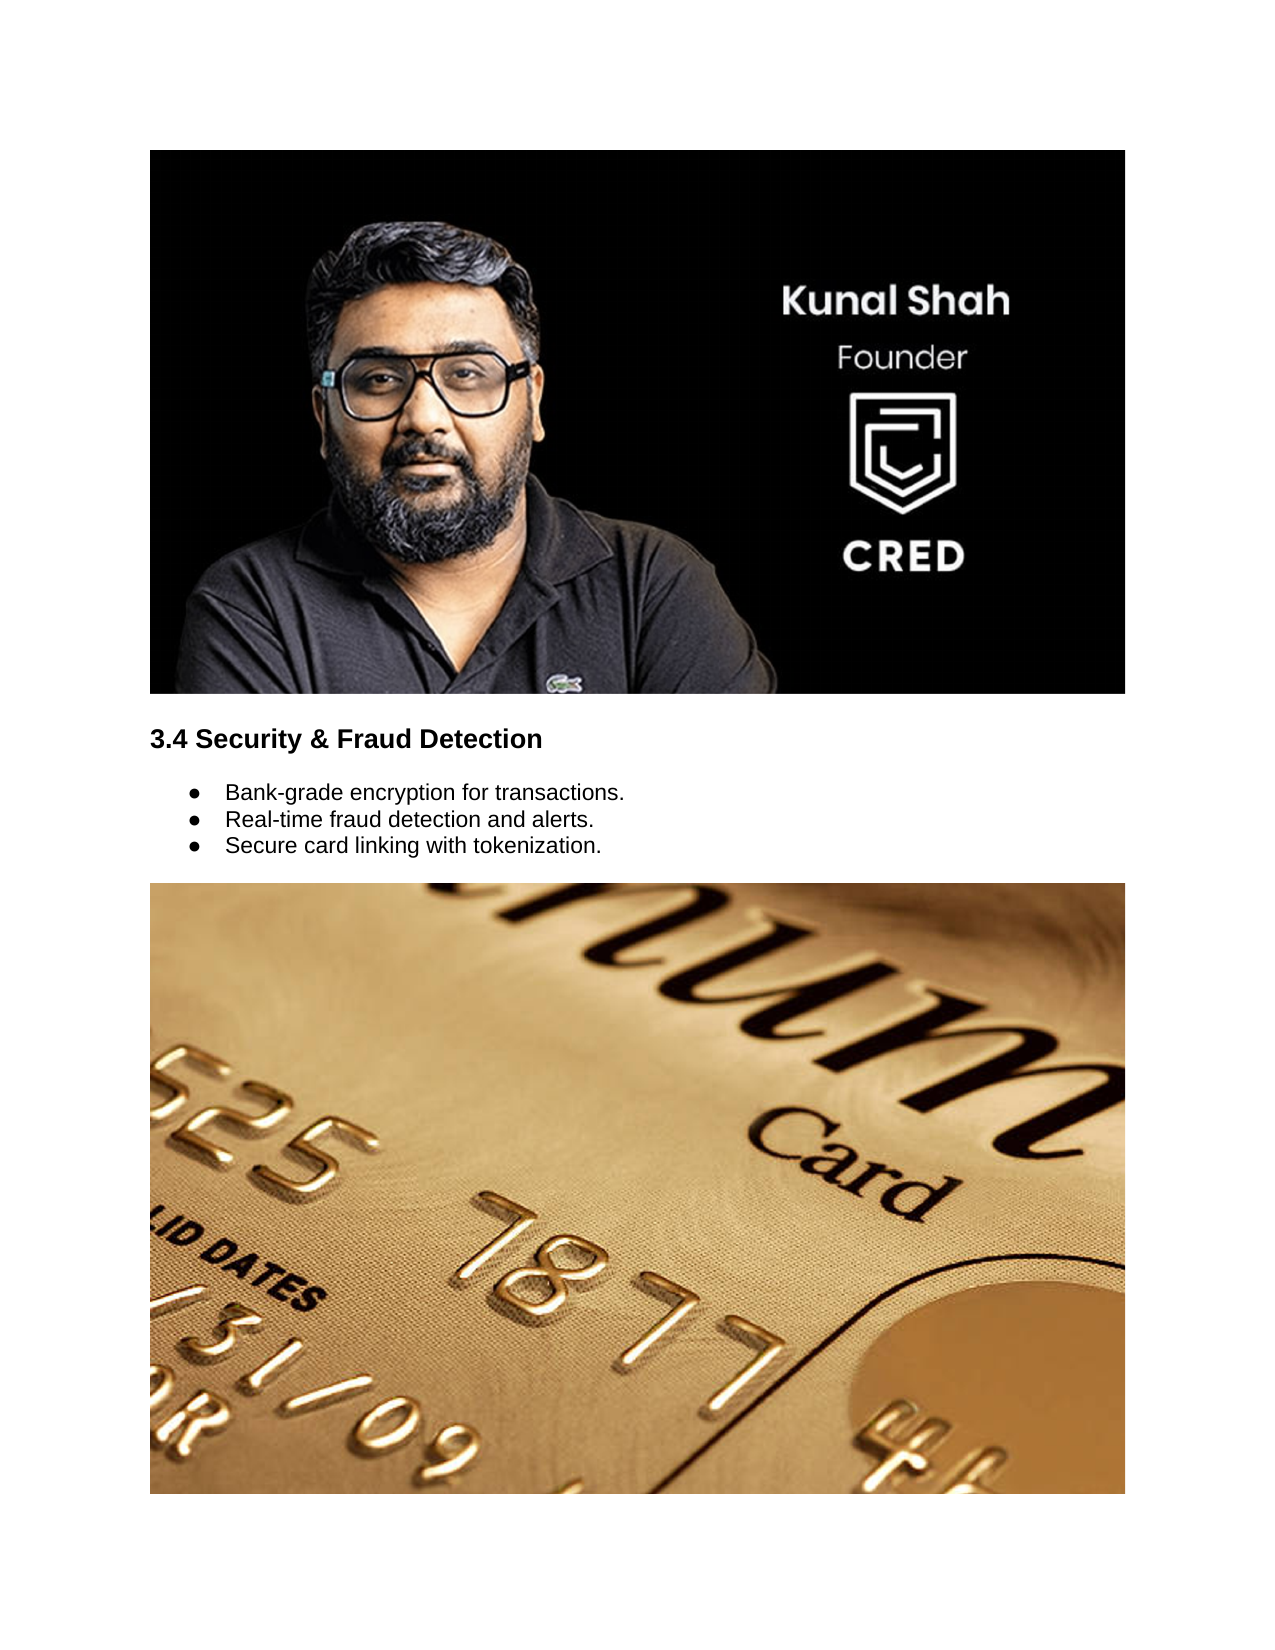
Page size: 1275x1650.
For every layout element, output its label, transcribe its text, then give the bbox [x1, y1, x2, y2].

list Bank-grade encryption for transactions. [187, 779, 1125, 806]
list Real-time fraud detection and alerts. [187, 806, 1125, 832]
subtitle 3.4 Security & Fraud Detection [150, 723, 1125, 754]
list Secure card linking with tokenization. [187, 832, 1125, 858]
picture [150, 150, 1125, 694]
picture [150, 883, 1125, 1494]
